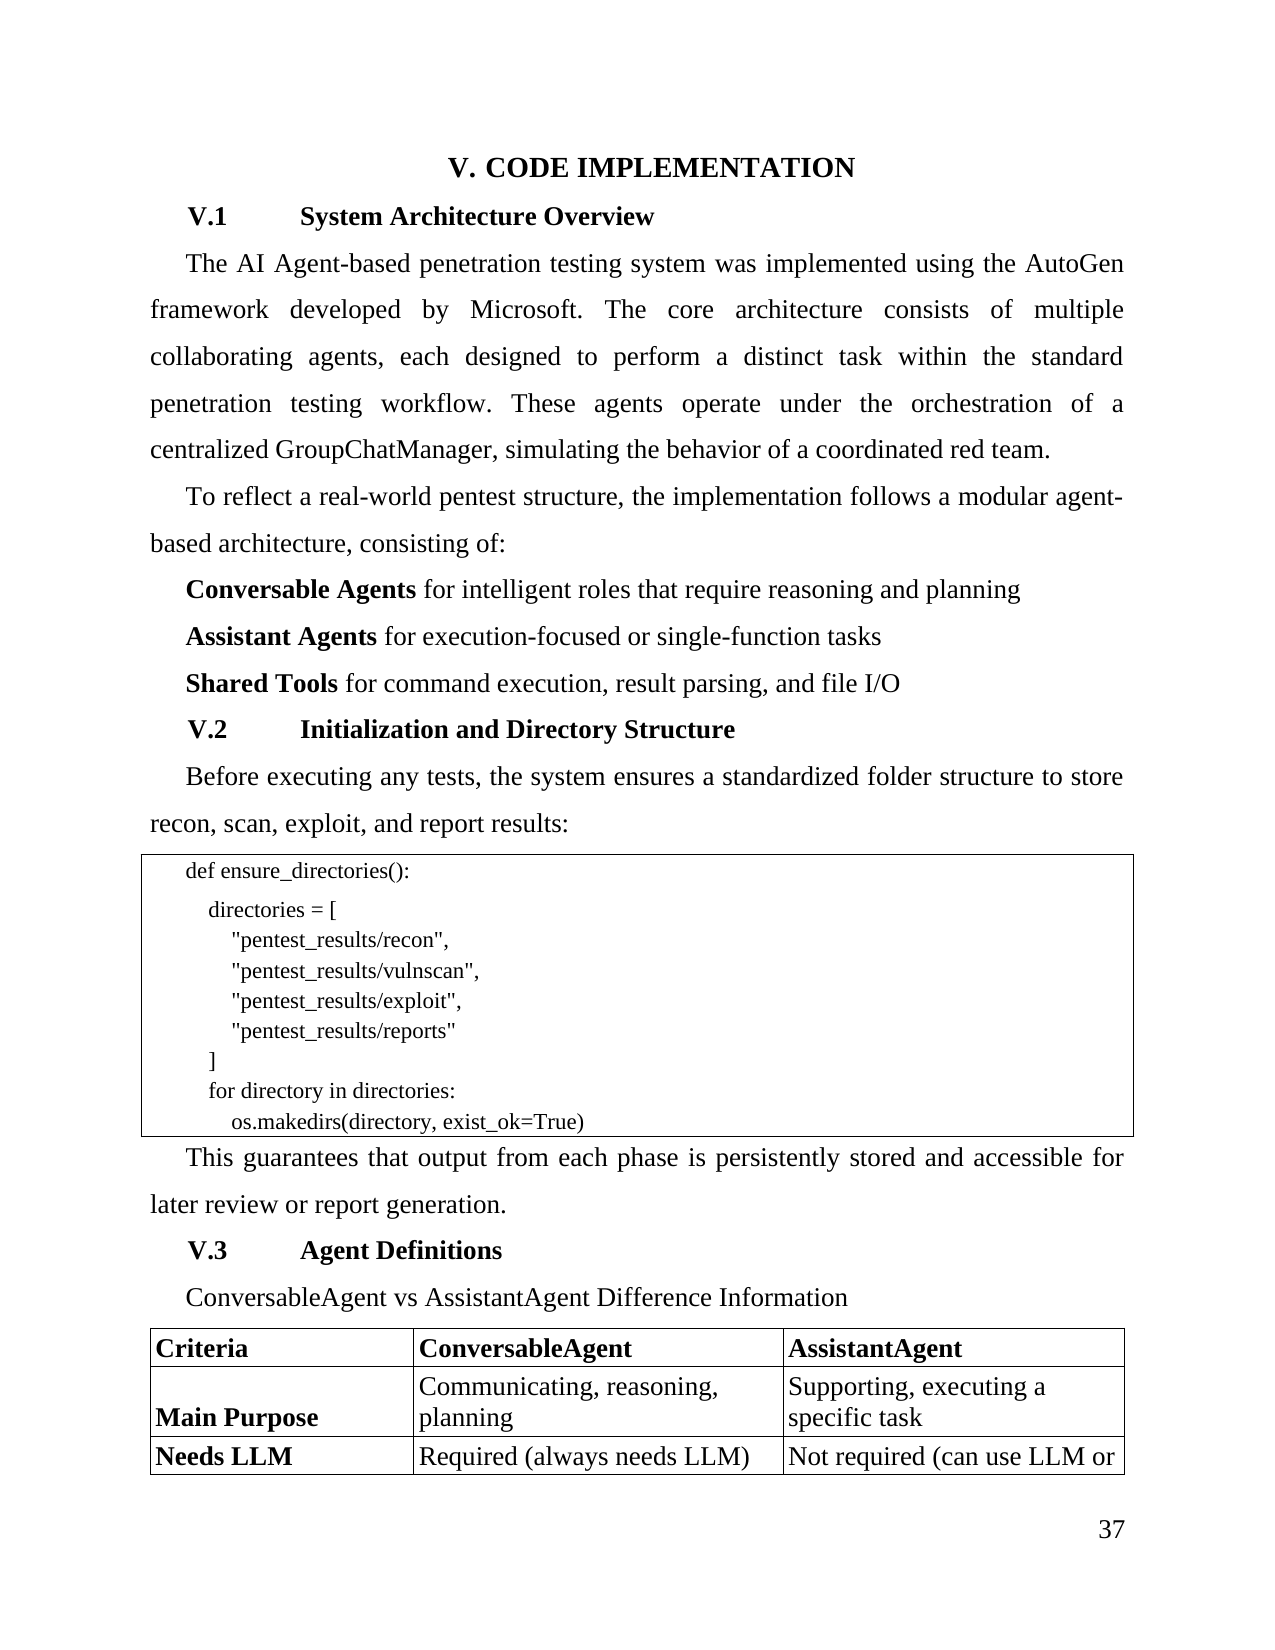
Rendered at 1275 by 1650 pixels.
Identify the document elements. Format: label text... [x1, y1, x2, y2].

text "pentest_results/recon", [142, 923, 1133, 953]
text Assistant Agents for execution-focused or single-function tasks [150, 620, 1125, 651]
subtitle Agent Definitions [187, 1234, 1125, 1266]
text This guarantees that output from each phase is persistently stored and accessible for later review or report generation. [150, 1141, 1125, 1219]
text "pentest_results/vulnscan", [142, 953, 1133, 983]
text "pentest_results/reports" [142, 1014, 1133, 1043]
table_header ConversableAgent [414, 1329, 783, 1366]
text "pentest_results/exploit", [142, 984, 1133, 1013]
subtitle CODE IMPLEMENTATION [178, 150, 1125, 183]
table_header AssistantAgent [784, 1329, 1124, 1366]
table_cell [784, 1437, 1124, 1474]
text Conversable Agents for intelligent roles that require reasoning and planning [150, 574, 1125, 605]
text os.makedirs(directory, exist_ok=True) [142, 1104, 1133, 1136]
text To reflect a real-world pentest structure, the implementation follows a modular agent-based architecture, consisting of: [150, 480, 1125, 558]
text directories = [ [142, 893, 1133, 923]
text for directory in directories: [142, 1074, 1133, 1104]
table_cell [414, 1437, 783, 1474]
subtitle System Architecture Overview [187, 200, 1125, 231]
subtitle Initialization and Directory Structure [187, 714, 1125, 745]
text ] [142, 1044, 1133, 1074]
table_cell Communicating, reasoning, planning [414, 1367, 783, 1436]
table_cell Supporting, executing a specific task [784, 1367, 1124, 1436]
text def ensure_directories(): [142, 855, 1133, 883]
text Shared Tools for command execution, result parsing, and file I/O [150, 667, 1125, 698]
text Before executing any tests, the system ensures a standardized folder structure to store recon, scan, exploit, and report results: [150, 760, 1125, 838]
table_header Criteria [151, 1329, 413, 1366]
text The AI Agent-based penetration testing system was implemented using the AutoGen framework developed by Microsoft. The core architecture consists of multiple collaborating agents, each designed to perform a distinct task within the standard penetration testing workflow. These agents operate under the orchestration of a centralized GroupChatManager, simulating the behavior of a coordinated red team. [150, 247, 1125, 465]
table_cell Main Purpose [151, 1367, 413, 1436]
text ConversableAgent vs AssistantAgent Difference Information [150, 1281, 1125, 1312]
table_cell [151, 1437, 413, 1474]
